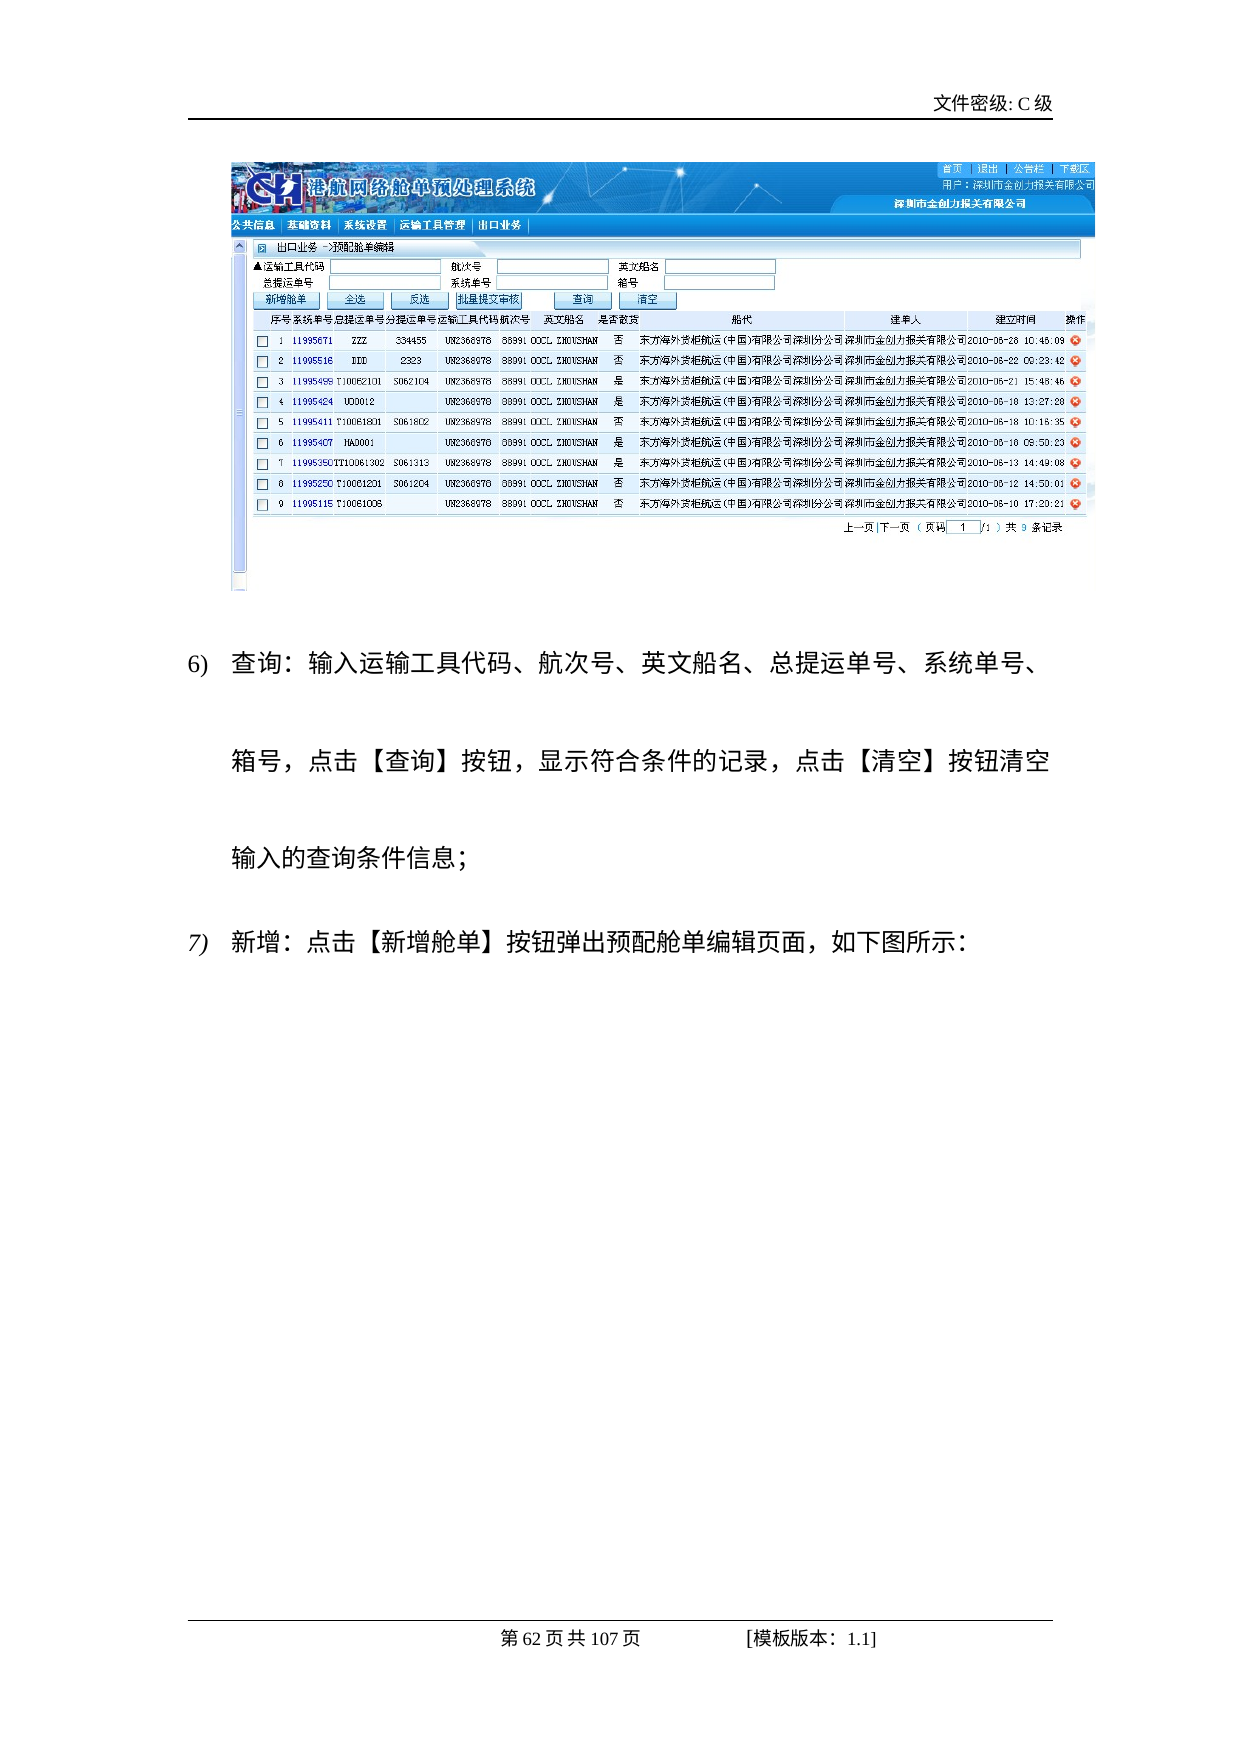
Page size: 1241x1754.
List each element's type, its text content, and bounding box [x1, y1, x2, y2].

picture [231, 162, 1096, 591]
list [187, 162, 1053, 617]
list 查询：输入运输工具代码、航次号、英文船名、总提运单号、系统单号、箱号，点击【查询】按钮，显示符合条件的记录，点击【清空】按钮清空输入的查询条件信息； [187, 629, 1053, 889]
list 新增：点击【新增舱单】按钮弹出预配舱单编辑页面，如下图所示： [187, 908, 1053, 973]
